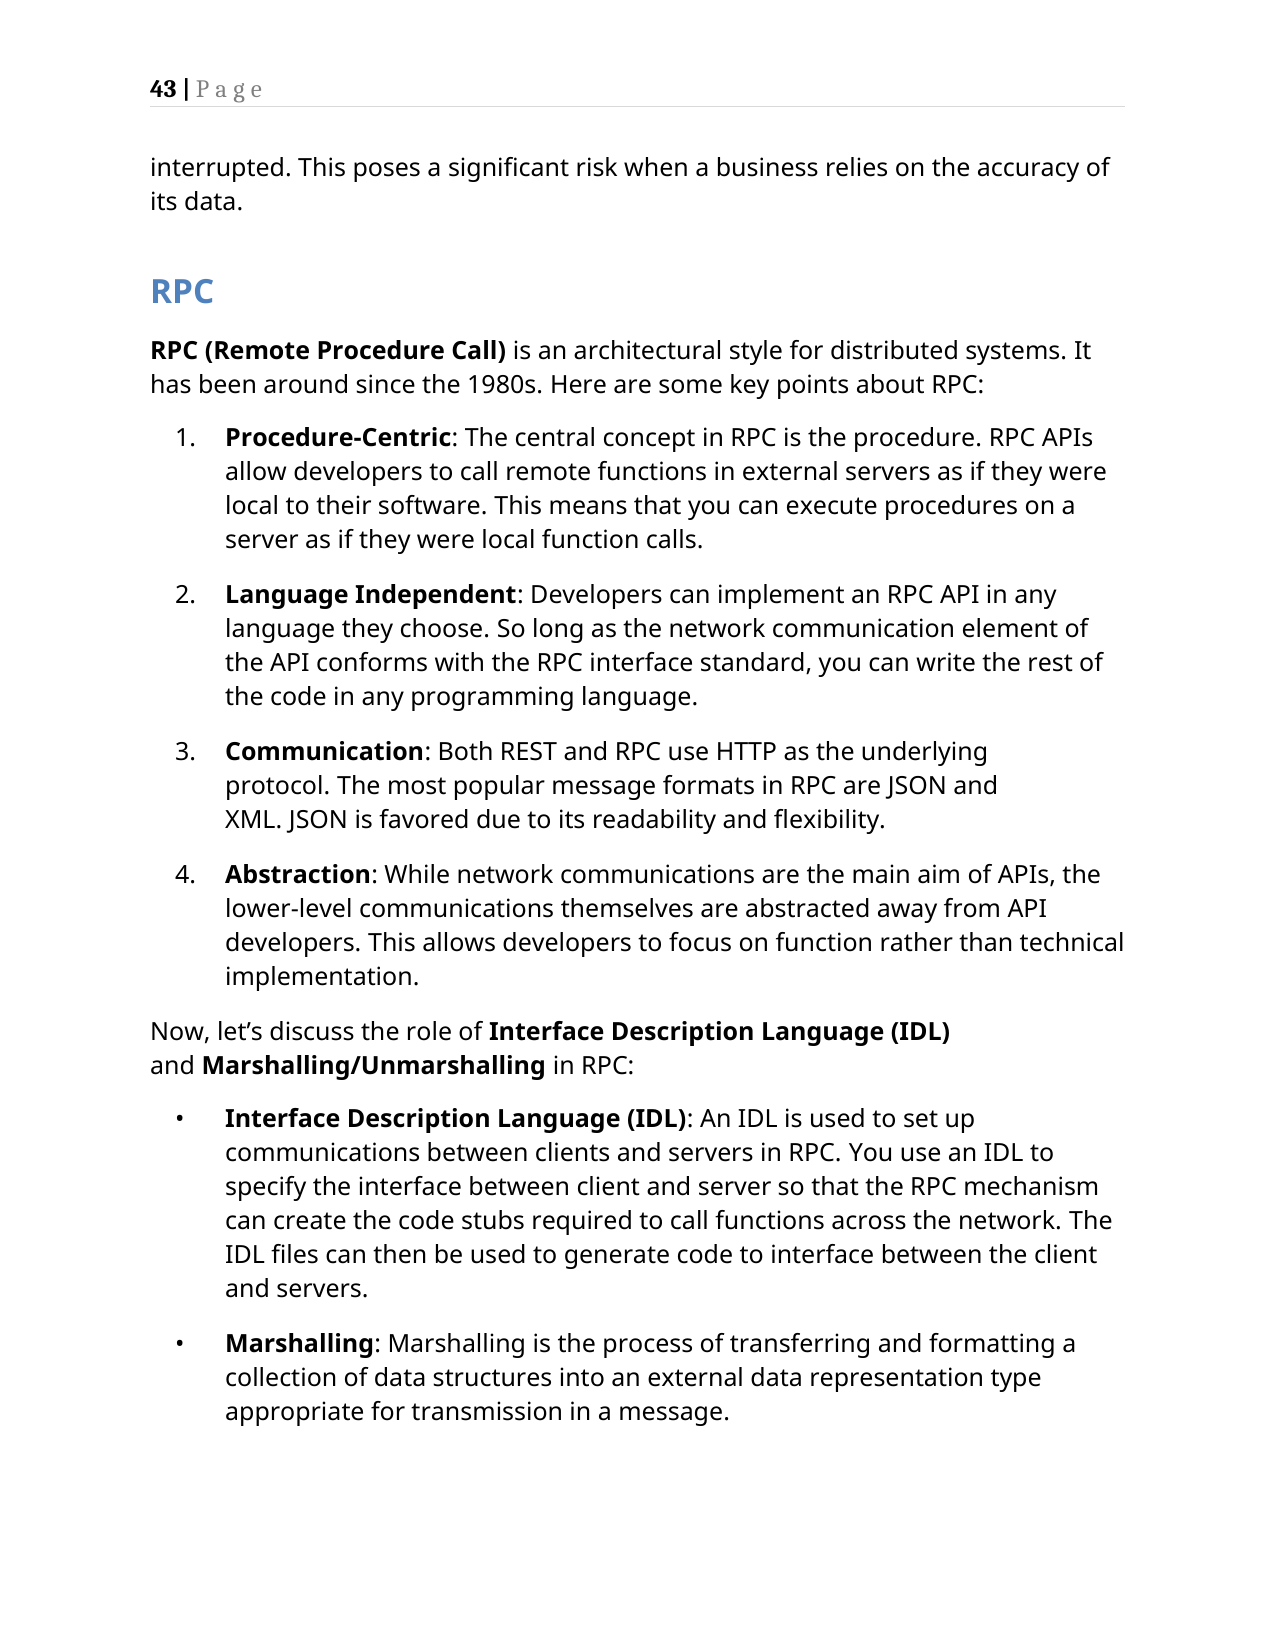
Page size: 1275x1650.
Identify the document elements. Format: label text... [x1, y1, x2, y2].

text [150, 150, 1125, 218]
list Abstraction: While network communications are the main aim of APIs, the lower-level communications themselves are abstracted away from API developers. This allows developers to focus on function rather than technical implementation. [175, 856, 1125, 993]
list Communication: Both REST and RPC use HTTP as the underlying protocol. The most popular message formats in RPC are JSON and XML. JSON is favored due to its readability and flexibility. [175, 733, 1125, 836]
text RPC (Remote Procedure Call) is an architectural style for distributed systems. It has been around since the 1980s. Here are some key points about RPC: [150, 332, 1125, 400]
list Interface Description Language (IDL): An IDL is used to set up communications between clients and servers in RPC. You use an IDL to specify the interface between client and server so that the RPC mechanism can create the code stubs required to call functions across the network. The IDL files can then be used to generate code to interface between the client and servers. [175, 1100, 1125, 1305]
list Language Independent: Developers can implement an RPC API in any language they choose. So long as the network communication element of the API conforms with the RPC interface standard, you can write the rest of the code in any programming language. [175, 576, 1125, 712]
list Procedure-Centric: The central concept in RPC is the procedure. RPC APIs allow developers to call remote functions in external servers as if they were local to their software. This means that you can execute procedures on a server as if they were local function calls. [175, 419, 1125, 555]
text Now, let’s discuss the role of Interface Description Language (IDL) and Marshalling/Unmarshalling in RPC: [150, 1013, 1125, 1082]
subtitle RPC [150, 268, 1125, 313]
list Marshalling: Marshalling is the process of transferring and formatting a collection of data structures into an external data representation type appropriate for transmission in a message. [175, 1326, 1125, 1428]
